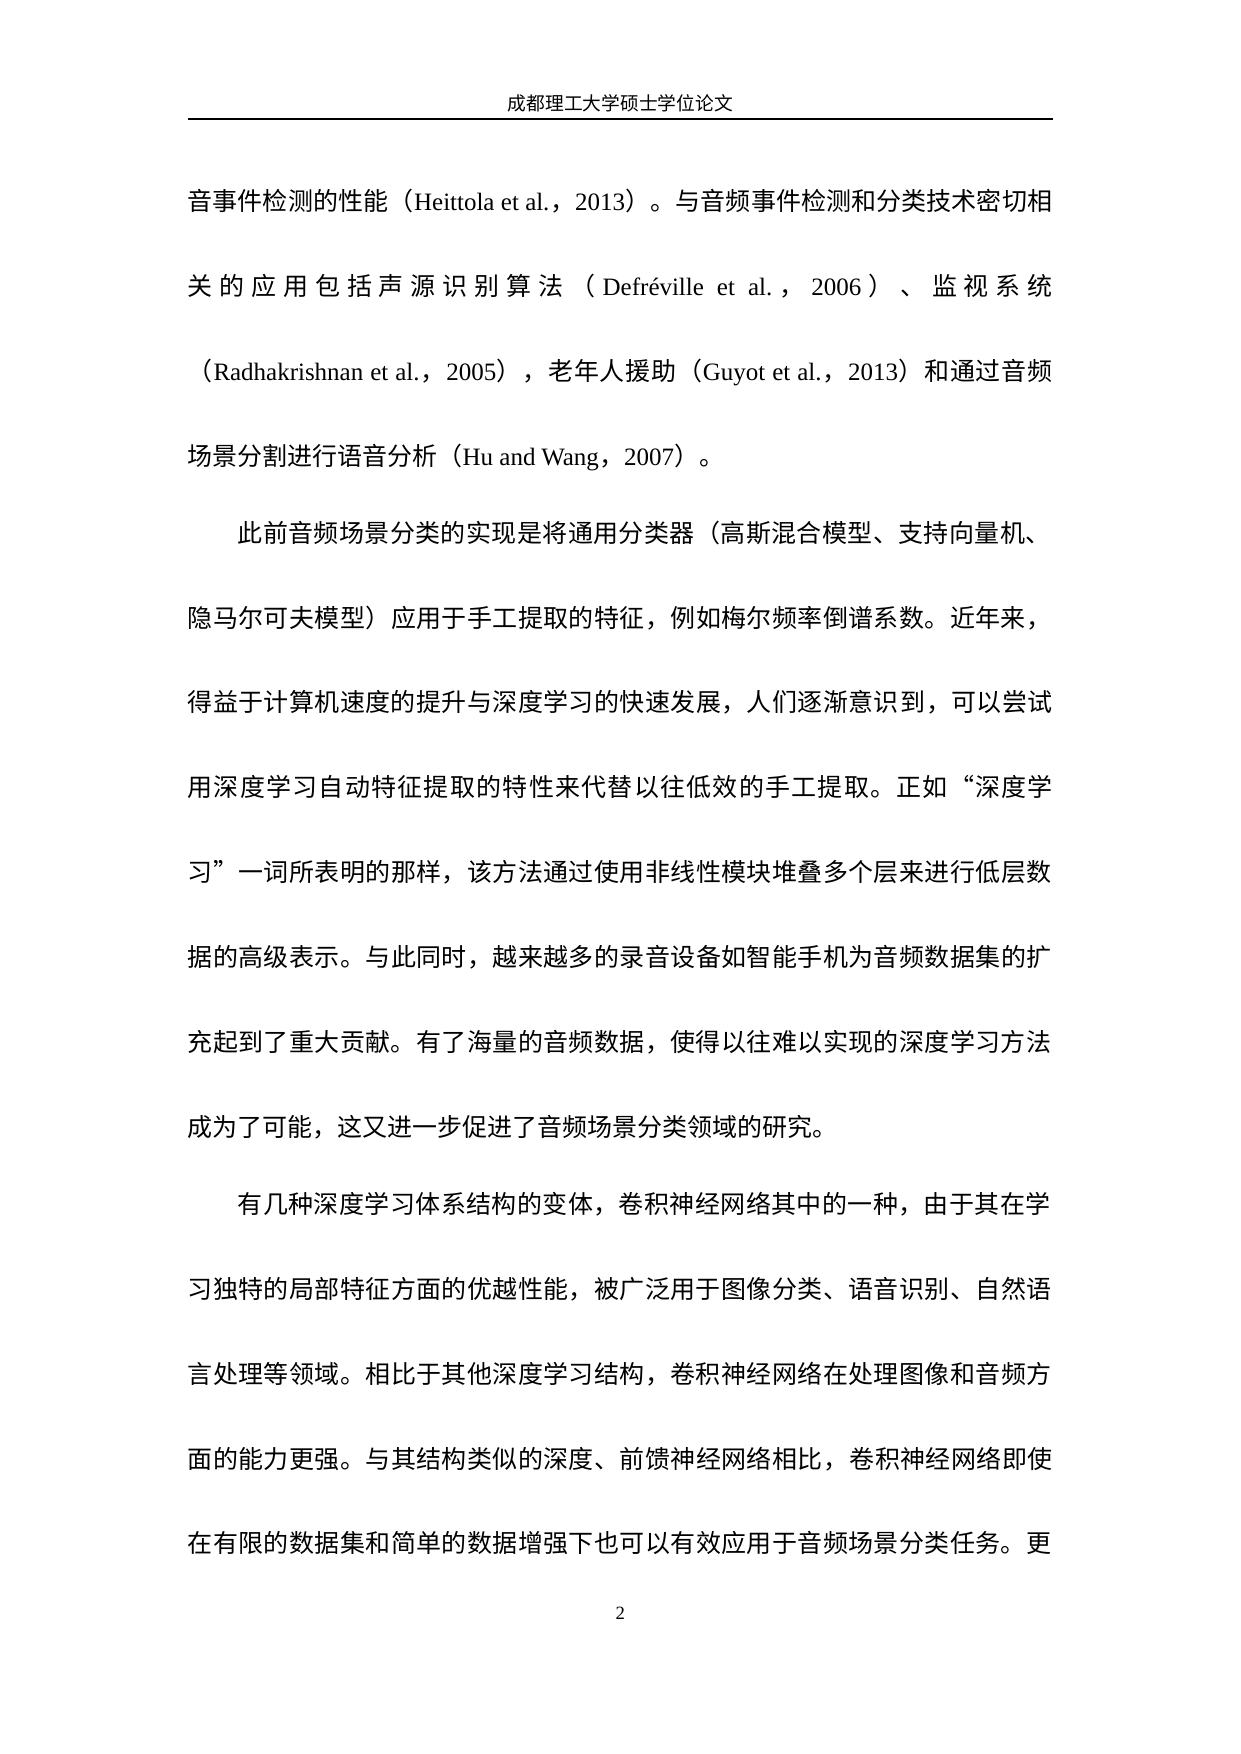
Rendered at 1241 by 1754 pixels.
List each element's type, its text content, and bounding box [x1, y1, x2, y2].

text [187, 166, 1053, 488]
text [187, 1168, 1053, 1576]
text 此前音频场景分类的实现是将通用分类器（高斯混合模型、支持向量机、隐马尔可夫模型）应用于手工提取的特征，例如梅尔频率倒谱系数。近年来，得益于计算机速度的提升与深度学习的快速发展，人们逐渐意识到，可以尝试用深度学习自动特征提取的特性来代替以往低效的手工提取。正如“深度学习”一词所表明的那样，该方法通过使用非线性模块堆叠多个层来进行低层数据的高级表示。与此同时，越来越多的录音设备如智能手机为音频数据集的扩充起到了重大贡献。有了海量的音频数据，使得以往难以实现的深度学习方法成为了可能，这又进一步促进了音频场景分类领域的研究。 [187, 497, 1053, 1159]
